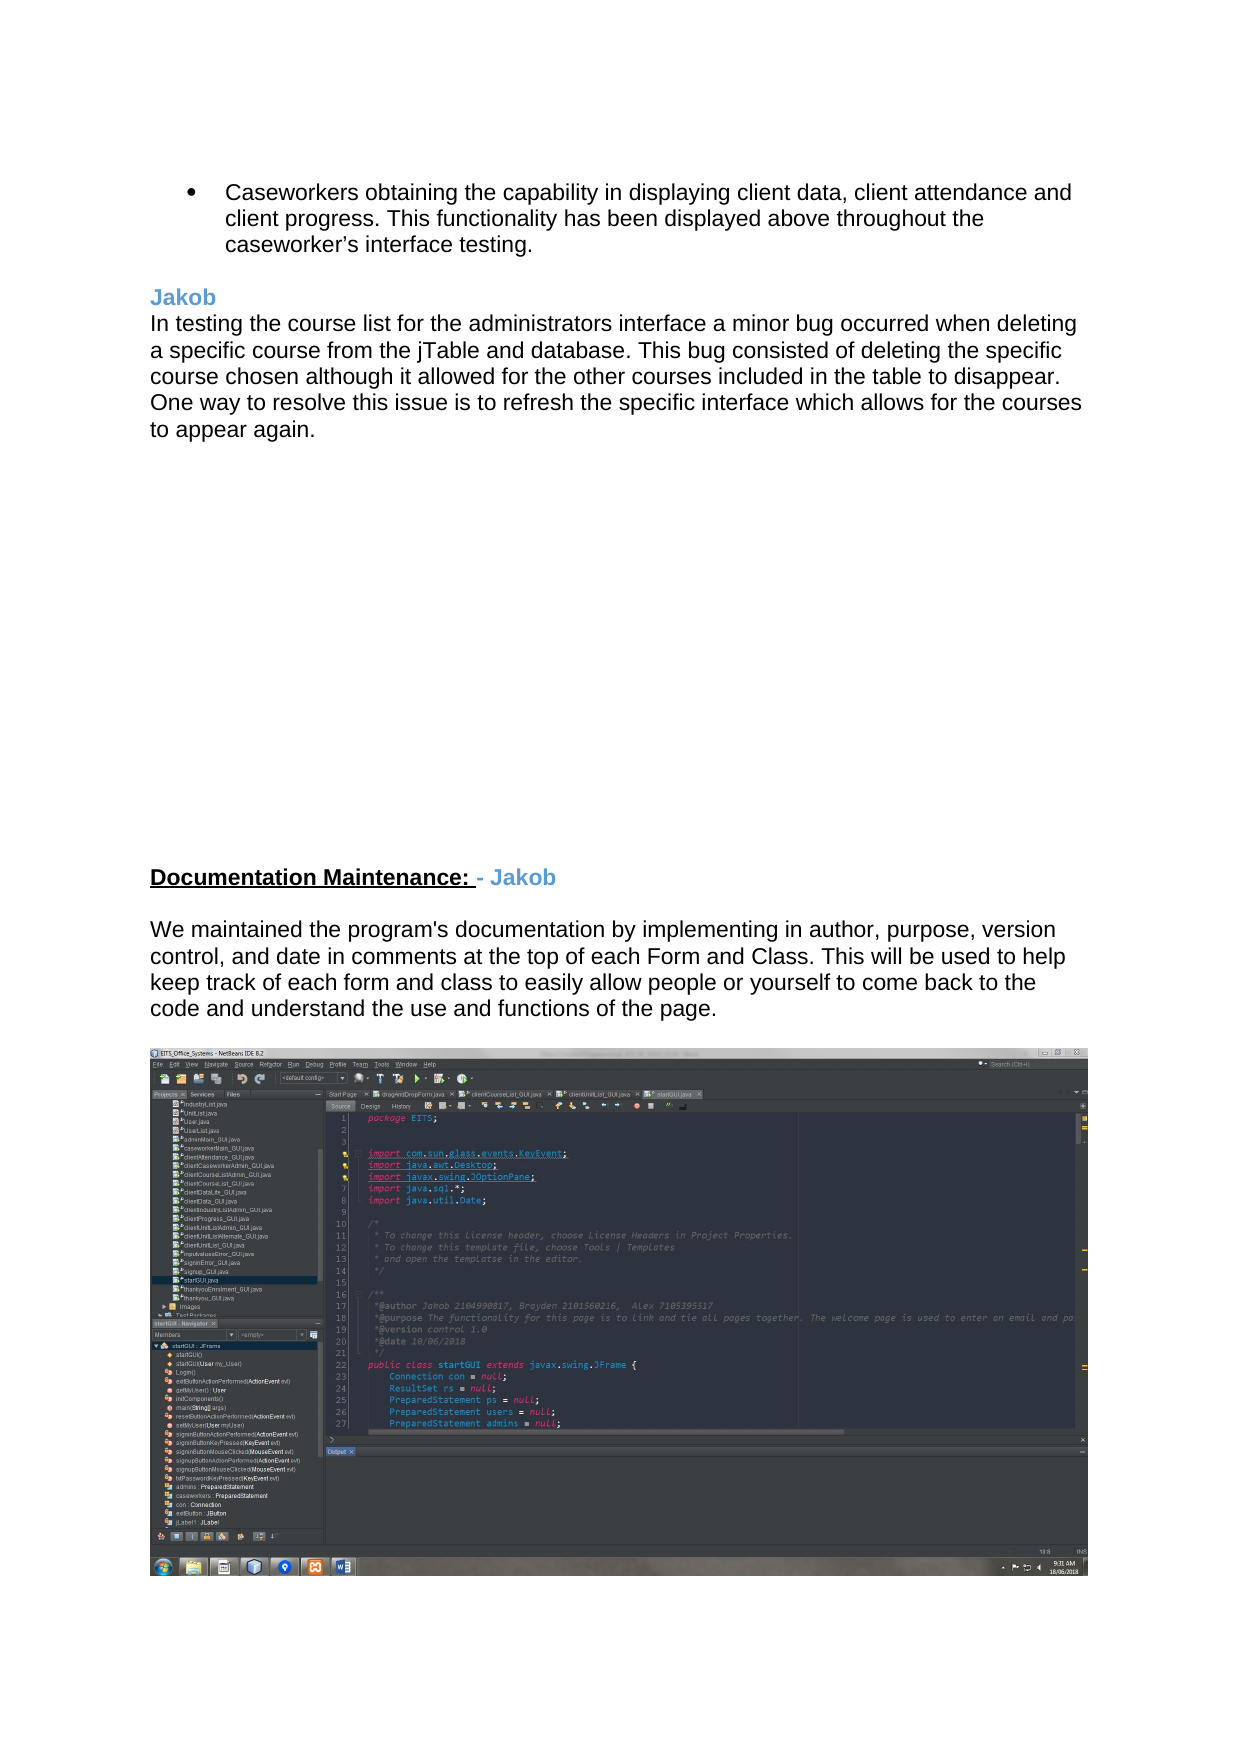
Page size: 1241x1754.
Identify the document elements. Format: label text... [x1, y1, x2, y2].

text We maintained the program's documentation by implementing in author, purpose, version control, and date in comments at the top of each Form and Class. This will be used to help keep track of each form and class to easily allow people or yourself to come back to the code and understand the use and functions of the page. [150, 916, 1090, 1022]
picture [150, 1048, 1088, 1576]
text Jakob [150, 284, 1090, 310]
text In testing the course list for the administrators interface a minor bug occurred when deleting a specific course from the jTable and database. This bug consisted of deleting the specific course chosen although it allowed for the other courses included in the table to disappear. One way to resolve this issue is to refresh the specific interface which allows for the courses to appear again. [150, 310, 1090, 442]
list Caseworkers obtaining the capability in displaying client data, client attendance and client progress. This functionality has been displayed above throughout the caseworker’s interface testing. [187, 178, 1090, 257]
text Documentation Maintenance: - Jakob [150, 864, 1090, 890]
